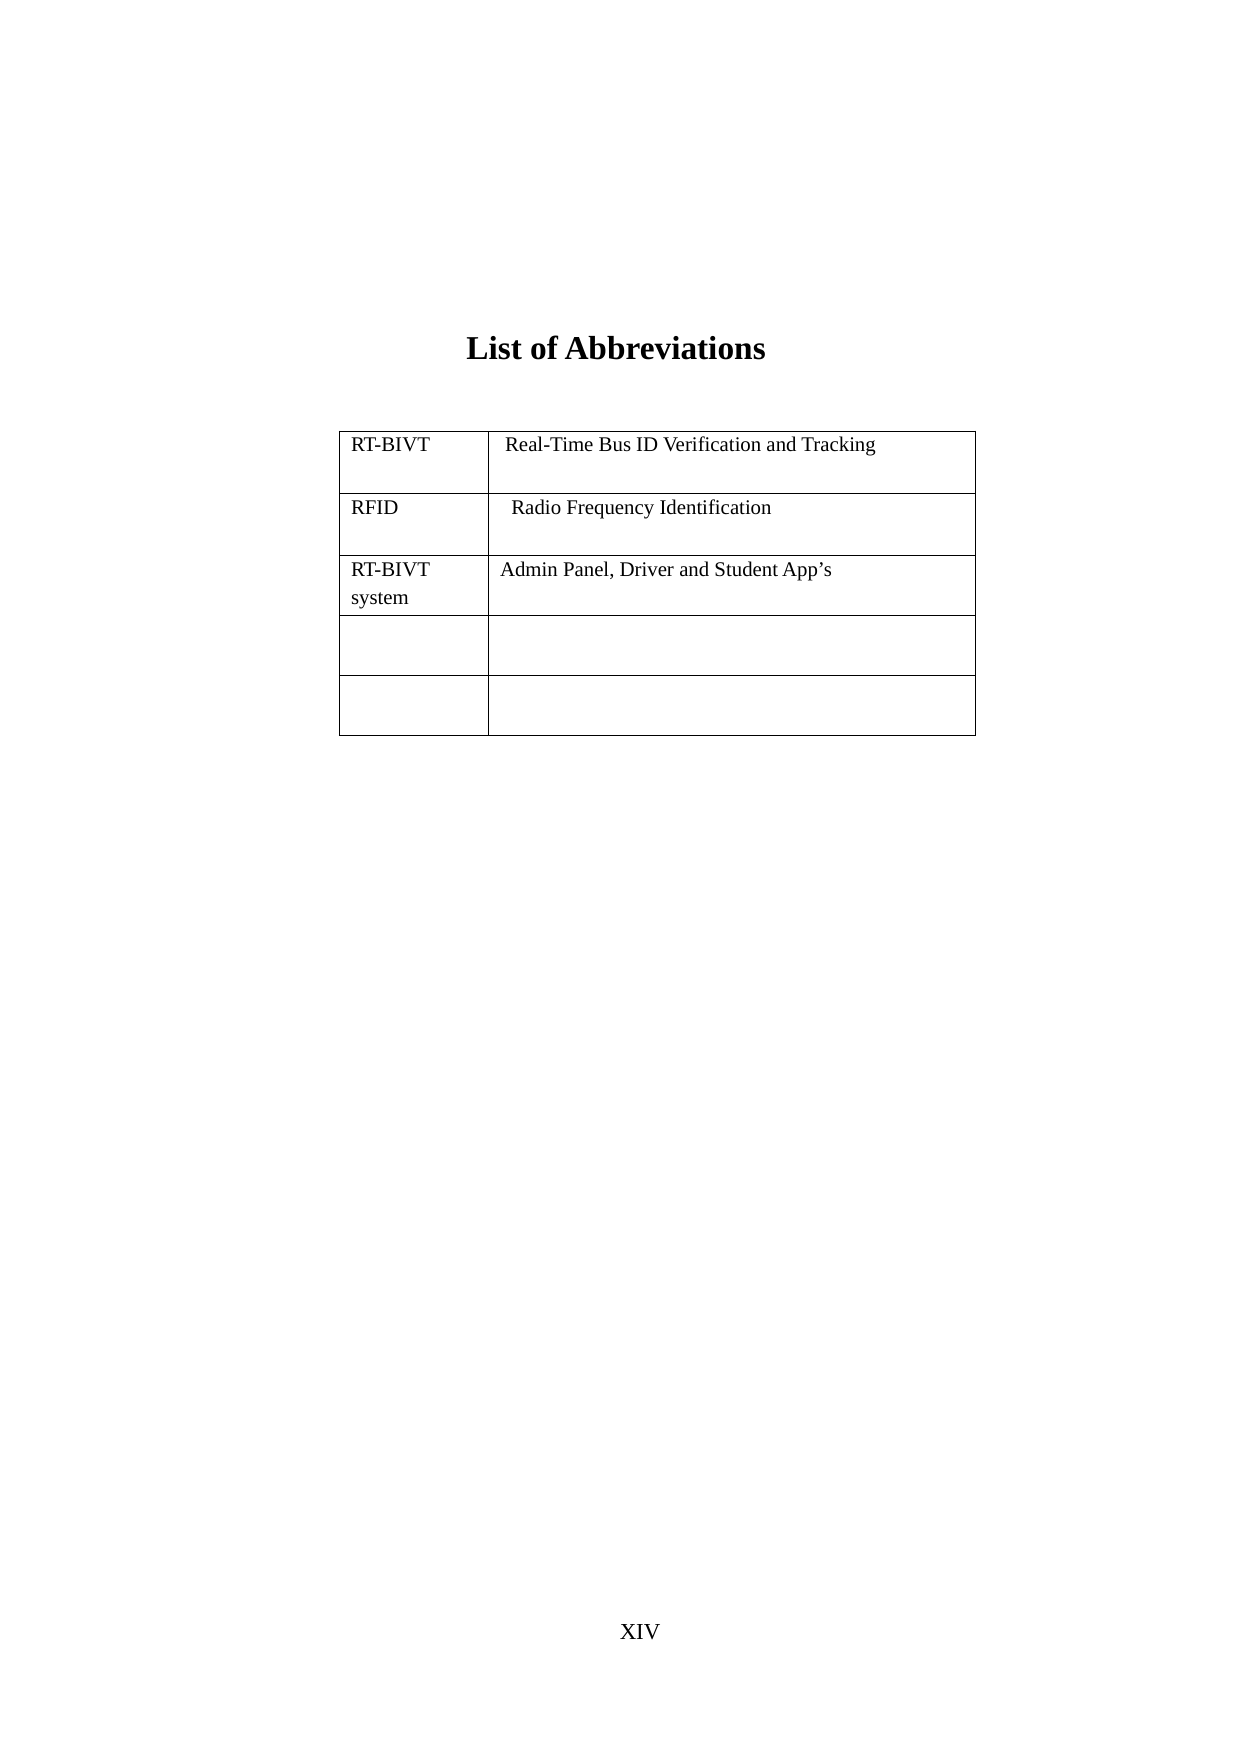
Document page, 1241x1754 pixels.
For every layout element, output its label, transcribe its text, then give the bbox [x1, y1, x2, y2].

table_cell RT-BIVT system [340, 556, 488, 615]
table_cell Radio Frequency Identification [489, 494, 975, 555]
table_cell [489, 676, 975, 735]
subtitle List of Abbreviations [375, 328, 782, 367]
table_header RT-BIVT [340, 432, 488, 493]
table_cell Admin Panel, Driver and Student App’s [489, 556, 975, 615]
table_header Real-Time Bus ID Verification and Tracking [489, 432, 975, 493]
table_cell RFID [340, 494, 488, 555]
table_cell [340, 676, 488, 735]
table_cell [340, 616, 488, 675]
table_cell [489, 616, 975, 675]
